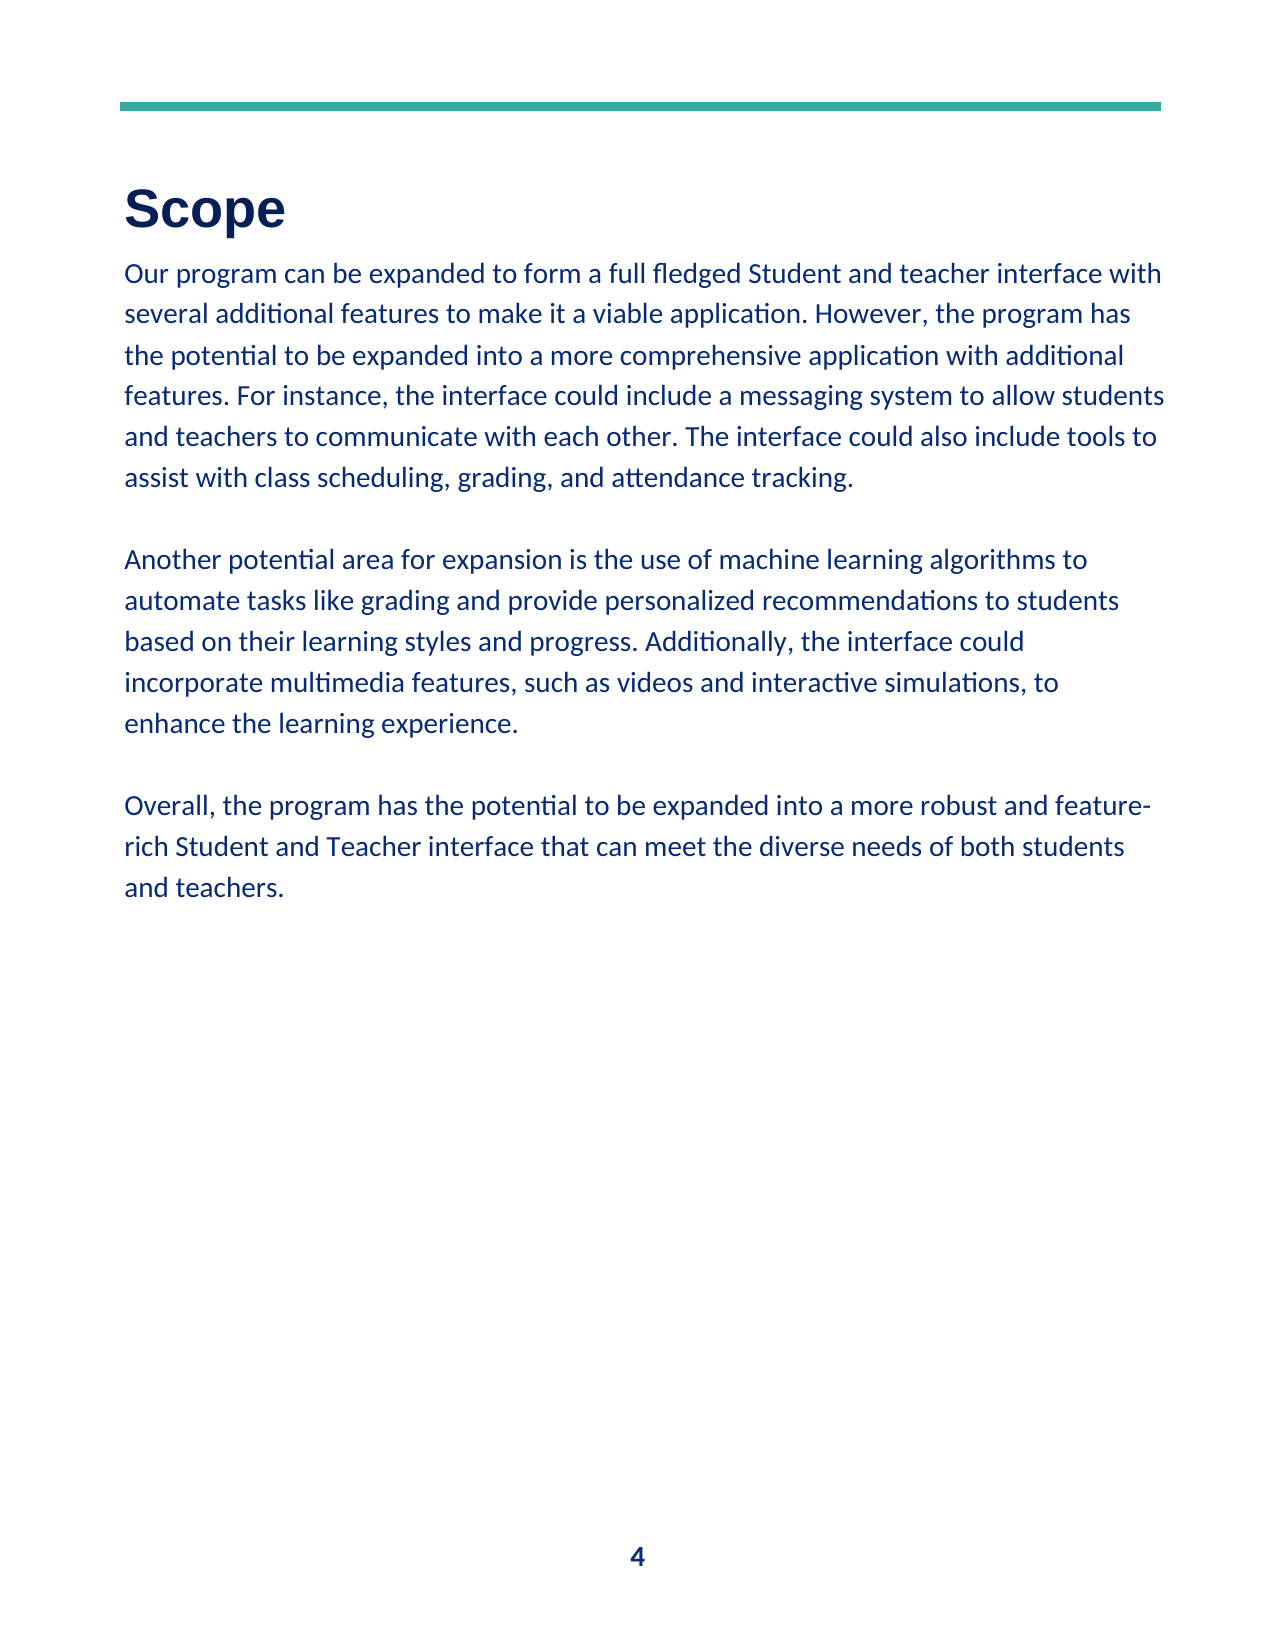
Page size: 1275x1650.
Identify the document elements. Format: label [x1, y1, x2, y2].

table_header [124, 152, 1166, 1457]
